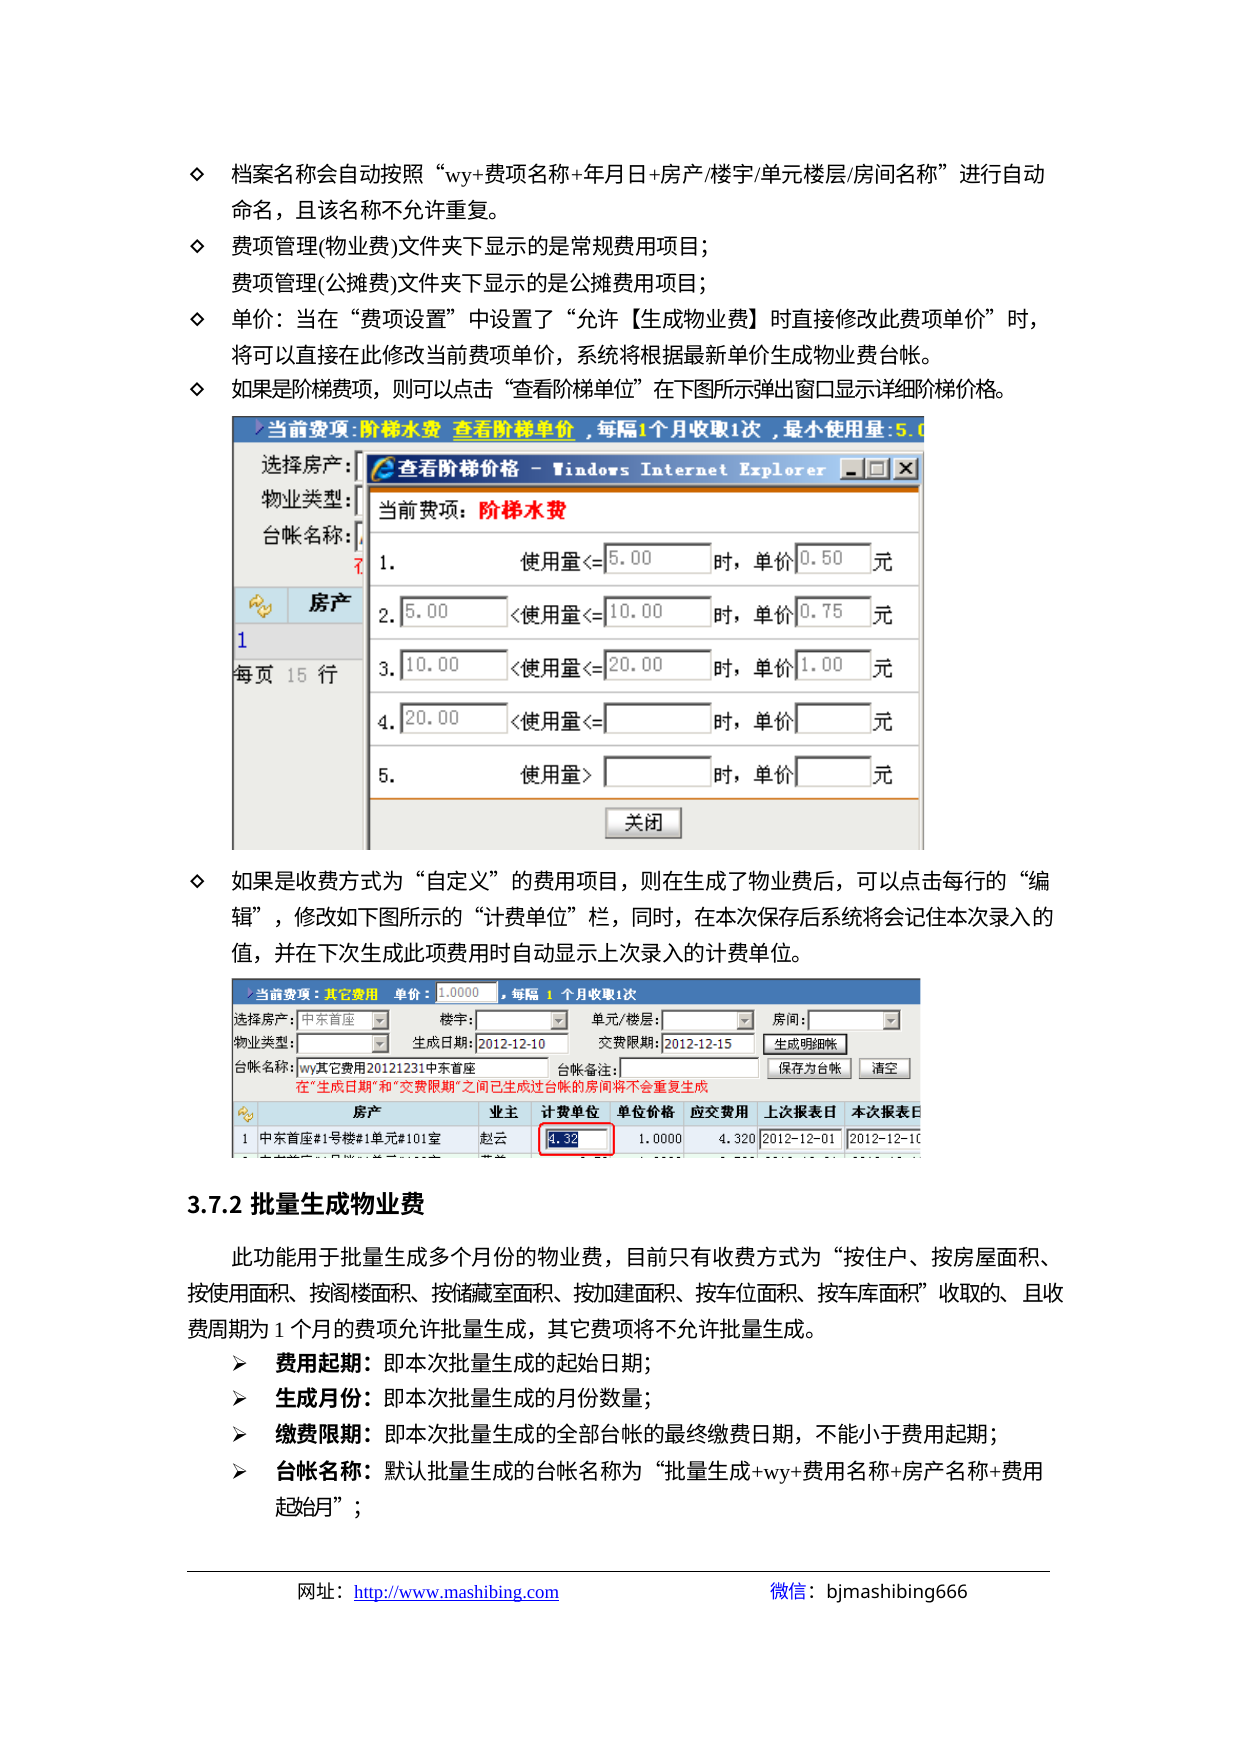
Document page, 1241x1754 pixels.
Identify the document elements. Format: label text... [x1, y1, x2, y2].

picture [231, 416, 925, 850]
text 此功能用于批量生成多个月份的物业费，目前只有收费方式为“按住户、按房屋面积、按使用面积、按阁楼面积、按储藏室面积、按加建面积、按车位面积、按车库面积”收取的、且收费周期为 1 个月的费项允许批量生成，其它费项将不允许批量生成。 [187, 1240, 1064, 1344]
subtitle 批量生成物业费 [187, 1185, 1098, 1221]
list 单价：当在“费项设置”中设置了“允许【生成物业费】时直接修改此费项单价”时， 将可以直接在此修改当前费项单价，系统将根据最新单价生成物业费台帐。 [187, 302, 1063, 370]
list 台帐名称：默认批量生成的台帐名称为“批量生成+wy+费用名称+房产名称+费用起始月”； [231, 1454, 1053, 1522]
list 费项管理(物业费)文件夹下显示的是常规费用项目； 费项管理(公摊费)文件夹下显示的是公摊费用项目； [187, 229, 727, 297]
list 档案名称会自动按照“wy+费项名称+年月日+房产/楼宇/单元楼层/房间名称”进行自动命名，且该名称不允许重复。 [187, 157, 1054, 224]
list 生成月份：即本次批量生成的月份数量； [231, 1381, 1098, 1413]
list 费用起期：即本次批量生成的起始日期； [231, 1349, 1098, 1377]
picture [231, 978, 921, 1158]
list 如果是阶梯费项，则可以点击“查看阶梯单位”在下图所示弹出窗口显示详细阶梯价格。 [187, 375, 1098, 403]
list 缴费限期：即本次批量生成的全部台帐的最终缴费日期，不能小于费用起期； [231, 1417, 1098, 1449]
